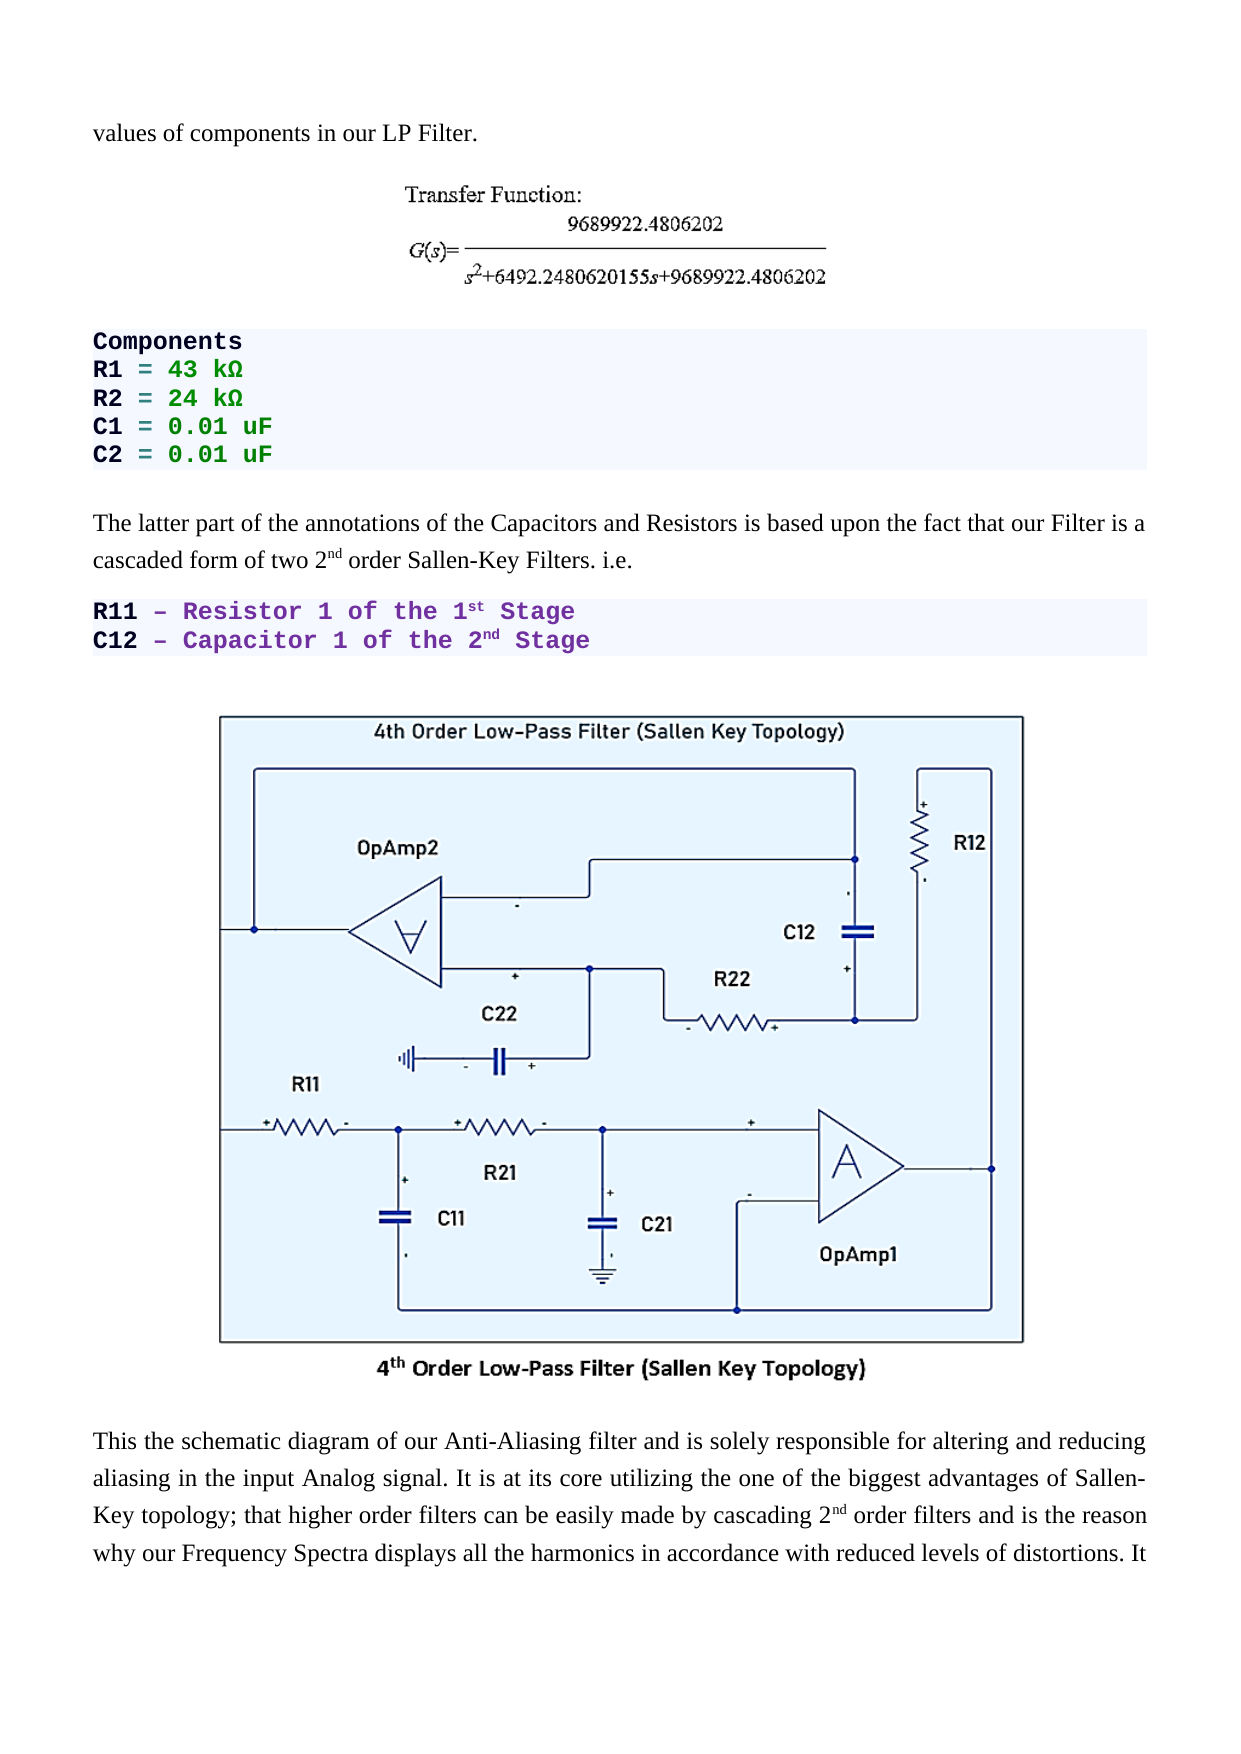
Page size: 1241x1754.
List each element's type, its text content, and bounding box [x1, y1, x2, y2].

text R1 = 43 kΩ [93, 357, 1147, 385]
text C12 – Capacitor 1 of the 2nd Stage [93, 627, 1147, 656]
picture [212, 709, 1028, 1401]
text Components [93, 329, 1147, 357]
text The latter part of the annotations of the Capacitors and Resistors is based upon the fact that our Filter is a cascaded form of two 2nd order Sallen-Key Filters. i.e. [93, 508, 1147, 574]
text R2 = 24 kΩ [93, 385, 1147, 414]
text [93, 118, 1147, 147]
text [93, 1426, 1147, 1567]
text C1 = 0.01 uF [93, 414, 1147, 442]
text R11 – Resistor 1 of the 1st Stage [93, 599, 1147, 627]
text C2 = 0.01 uF [93, 442, 1147, 470]
